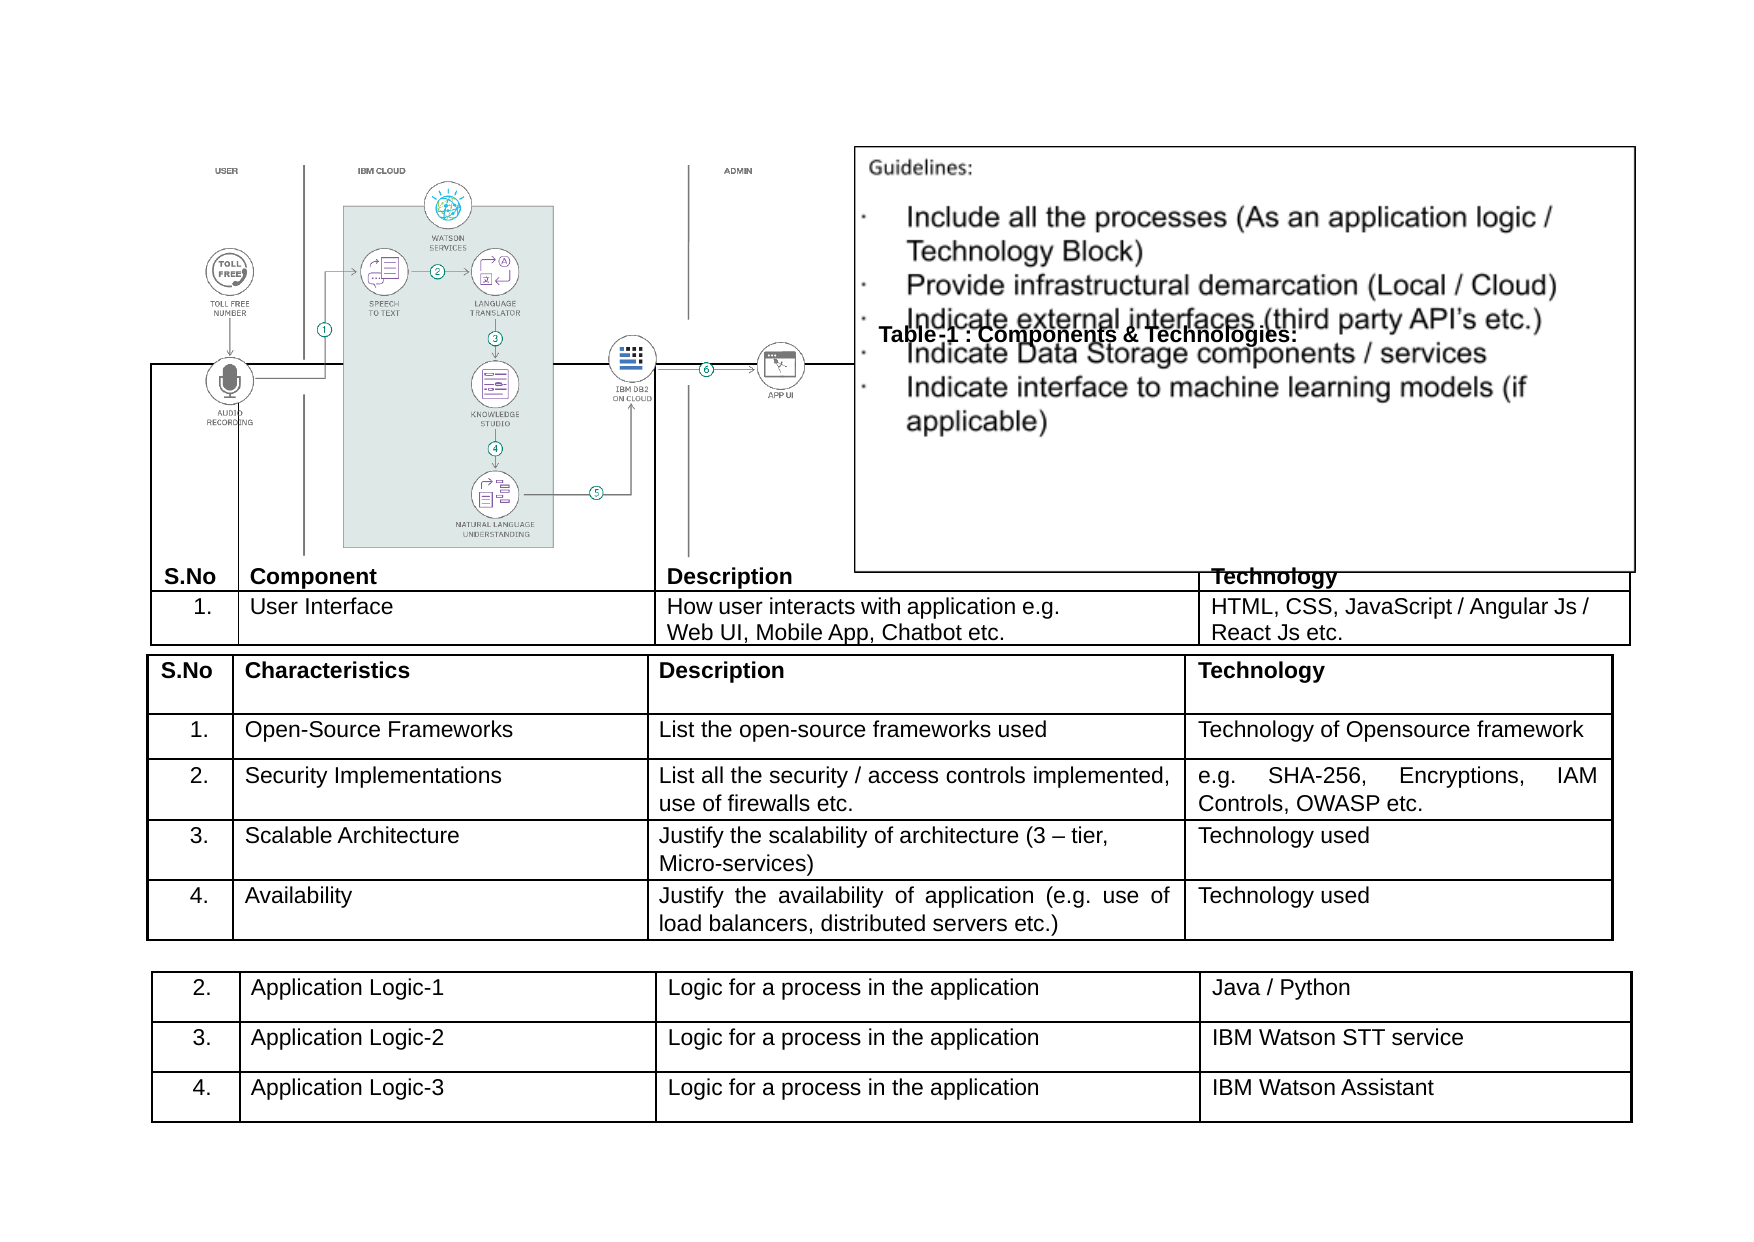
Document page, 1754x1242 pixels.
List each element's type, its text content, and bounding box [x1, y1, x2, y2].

table_header Application Logic-1 [241, 973, 655, 1021]
table_cell Application Logic-3 [241, 1073, 655, 1121]
table_header Technology [1186, 656, 1611, 713]
table_cell IBM Watson STT service [1201, 1023, 1630, 1071]
table_cell Open-Source Frameworks [234, 715, 647, 758]
table_cell List the open-source frameworks used [649, 715, 1184, 758]
table_cell Technology used [1186, 881, 1611, 939]
table_header 2. [153, 973, 239, 1021]
picture [150, 146, 1636, 573]
table_header S.No [149, 656, 232, 713]
table_cell Security Implementations [234, 760, 647, 818]
table_cell List all the security / access controls implemented, use of firewalls etc. [649, 760, 1184, 818]
table_cell Technology of Opensource framework [1186, 715, 1611, 758]
table_cell Scalable Architecture [234, 821, 647, 878]
table_cell e.g. SHA-256, Encryptions, IAM Controls, OWASP etc. [1186, 760, 1611, 818]
table_cell 3. [153, 1023, 239, 1071]
table_header Logic for a process in the application [657, 973, 1199, 1021]
table_cell 1. [149, 715, 232, 758]
table_header Characteristics [234, 656, 647, 713]
table_cell Logic for a process in the application [657, 1023, 1199, 1071]
table_header Java / Python [1201, 973, 1630, 1021]
table_cell Justify the availability of application (e.g. use of load balancers, distributed servers etc.) [649, 881, 1184, 939]
table_cell Availability [234, 881, 647, 939]
table_cell Technology used [1186, 821, 1611, 878]
table_header Description [649, 656, 1184, 713]
table_cell Application Logic-2 [241, 1023, 655, 1071]
table_cell Justify the scalability of architecture (3 – tier, Micro-services) [649, 821, 1184, 878]
table_cell Logic for a process in the application [657, 1073, 1199, 1121]
table_cell 4. [149, 881, 232, 939]
table_cell 3. [149, 821, 232, 878]
table_cell 2. [149, 760, 232, 818]
table_cell 4. [153, 1073, 239, 1121]
table_cell IBM Watson Assistant [1201, 1073, 1630, 1121]
